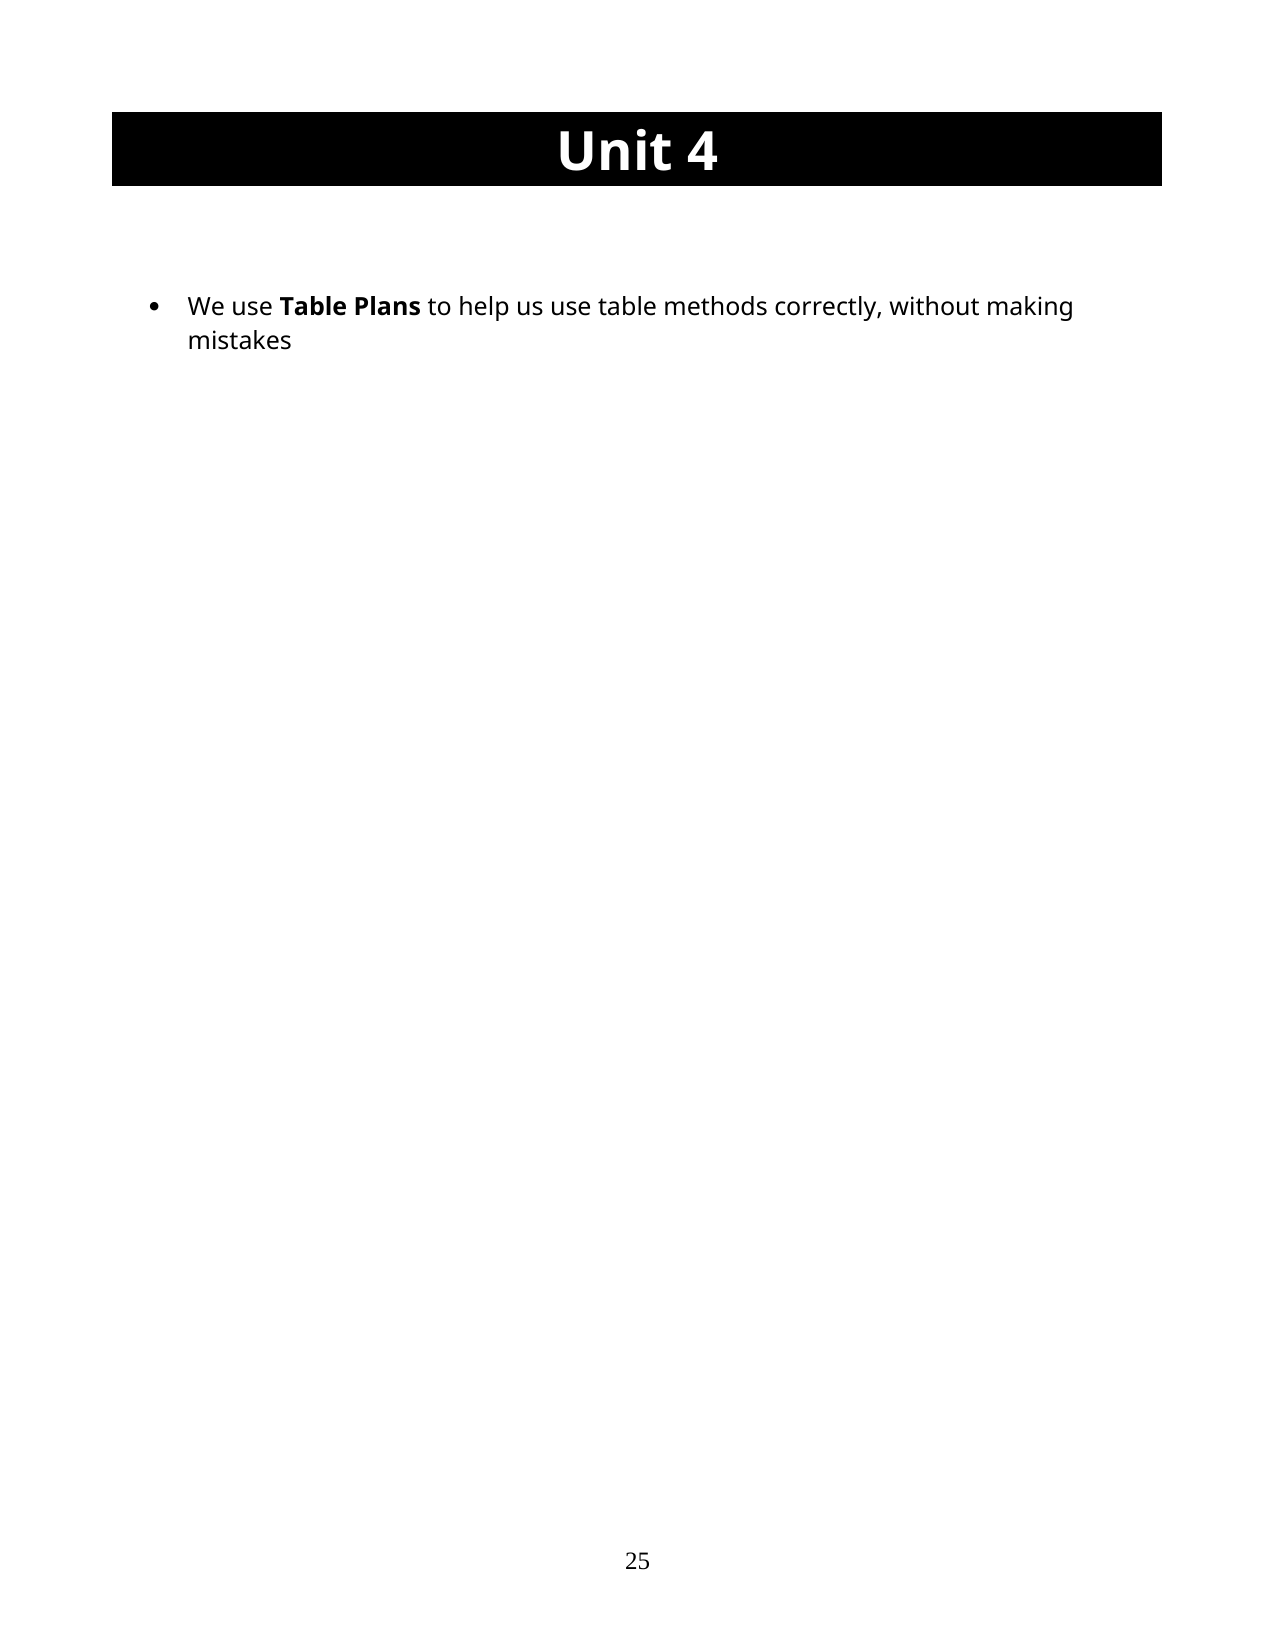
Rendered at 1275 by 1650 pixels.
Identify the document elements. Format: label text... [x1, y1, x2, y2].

subtitle Unit 4 [112, 112, 1162, 186]
list We use Table Plans to help us use table methods correctly, without making mistakes [150, 288, 1162, 357]
